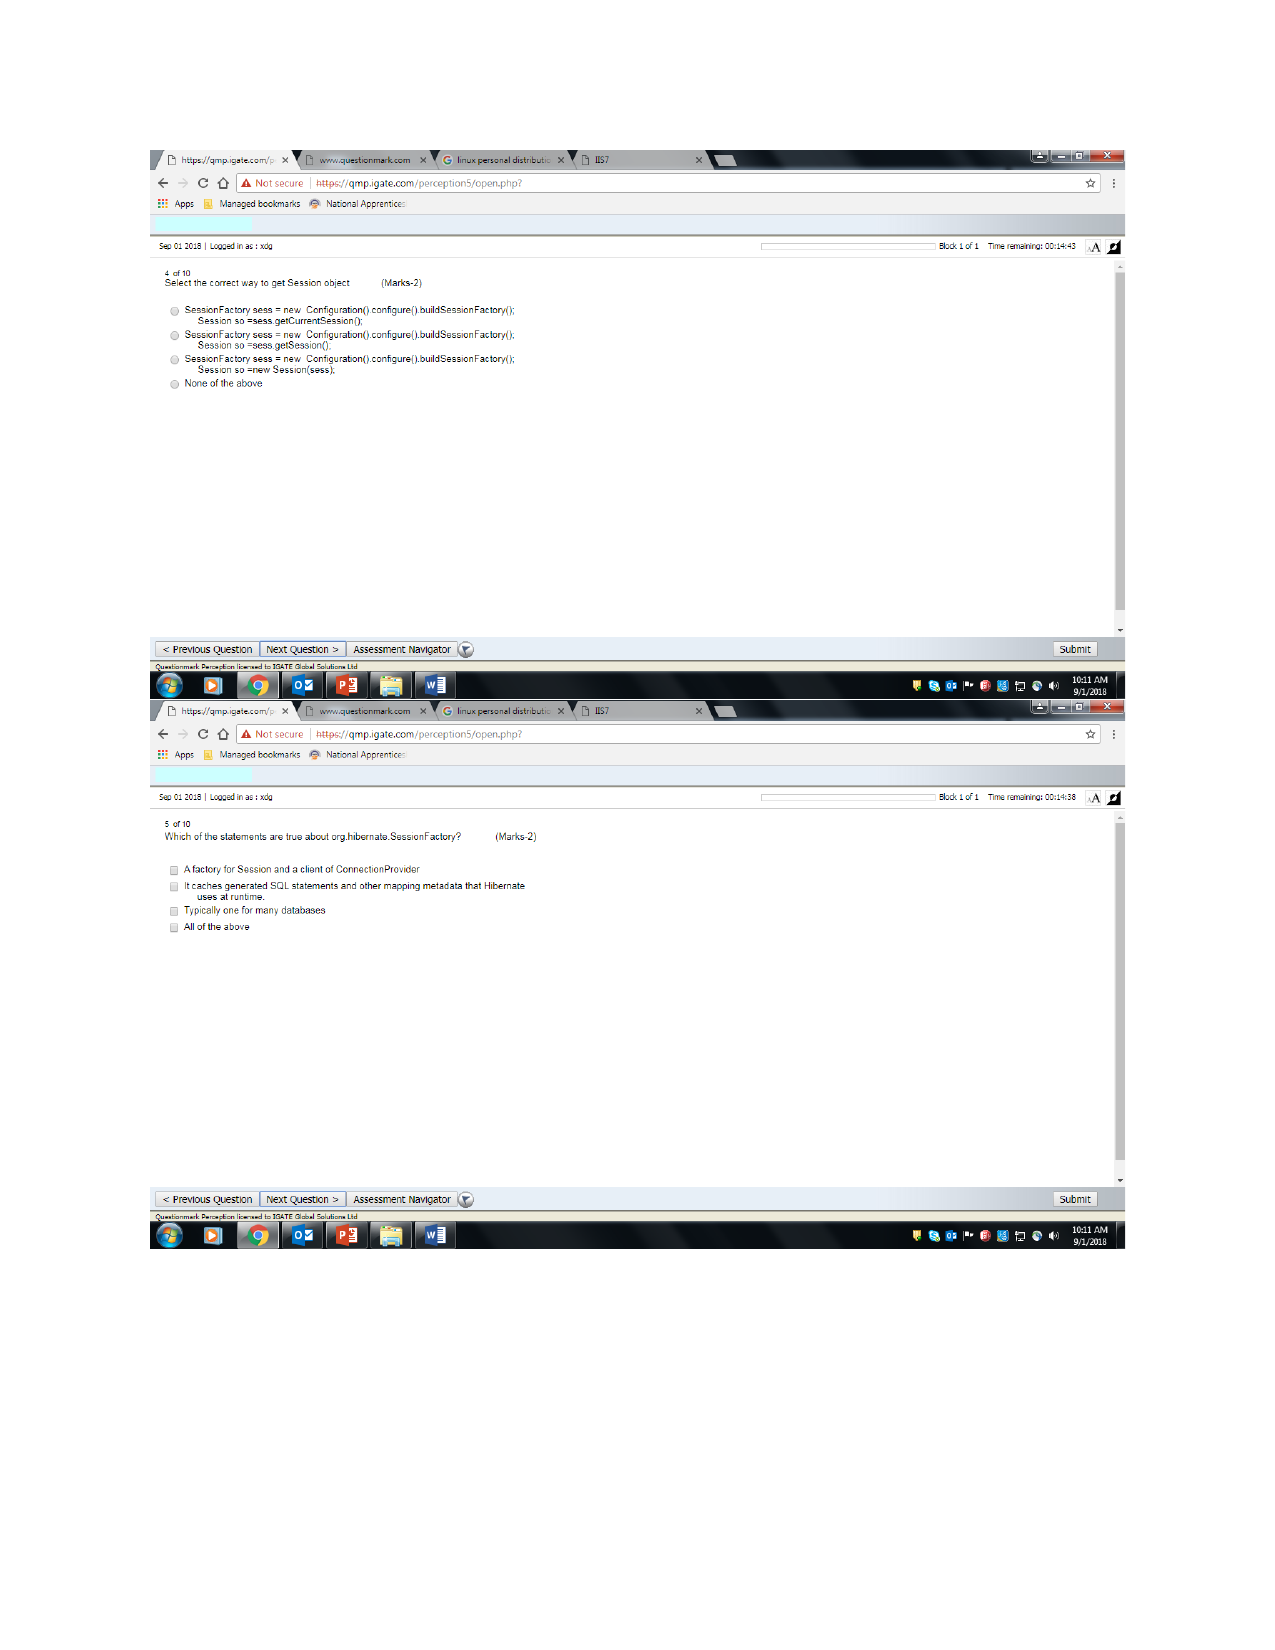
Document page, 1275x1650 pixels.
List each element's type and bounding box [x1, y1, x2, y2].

picture [150, 150, 1125, 699]
picture [150, 700, 1125, 1249]
